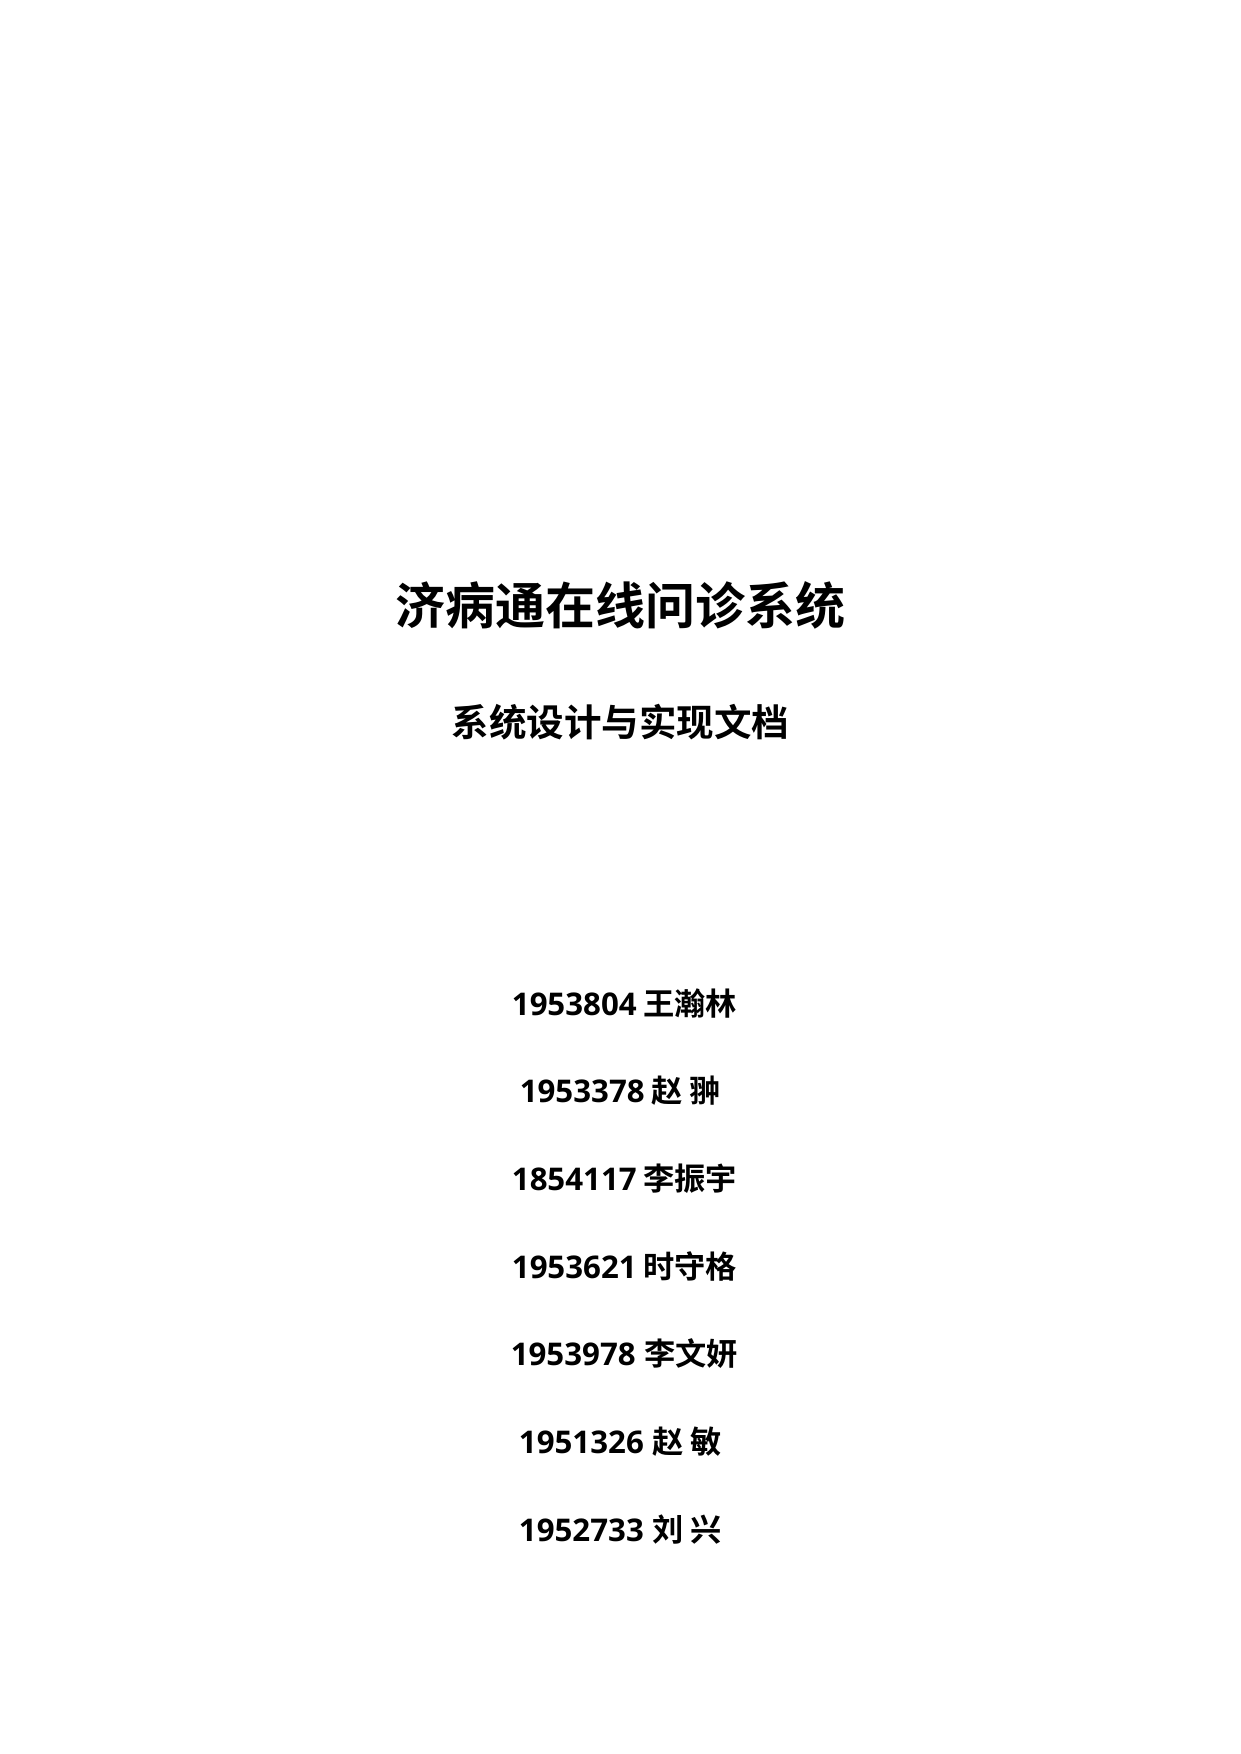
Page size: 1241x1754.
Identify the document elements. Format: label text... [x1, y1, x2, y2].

list 1953621时守格 [187, 1232, 1053, 1297]
list 1854117李振宇 [187, 1144, 1053, 1209]
list 1952733 刘 兴 [187, 1495, 1053, 1560]
list 济病通在线问诊系统 [187, 553, 1053, 651]
list 1953978 李文妍 [187, 1320, 1053, 1385]
list 系统设计与实现文档 [187, 687, 1053, 752]
list 1953378赵 翀 [187, 1057, 1053, 1122]
list 1953804王瀚林 [187, 969, 1053, 1034]
list 1951326 赵 敏 [187, 1407, 1053, 1472]
